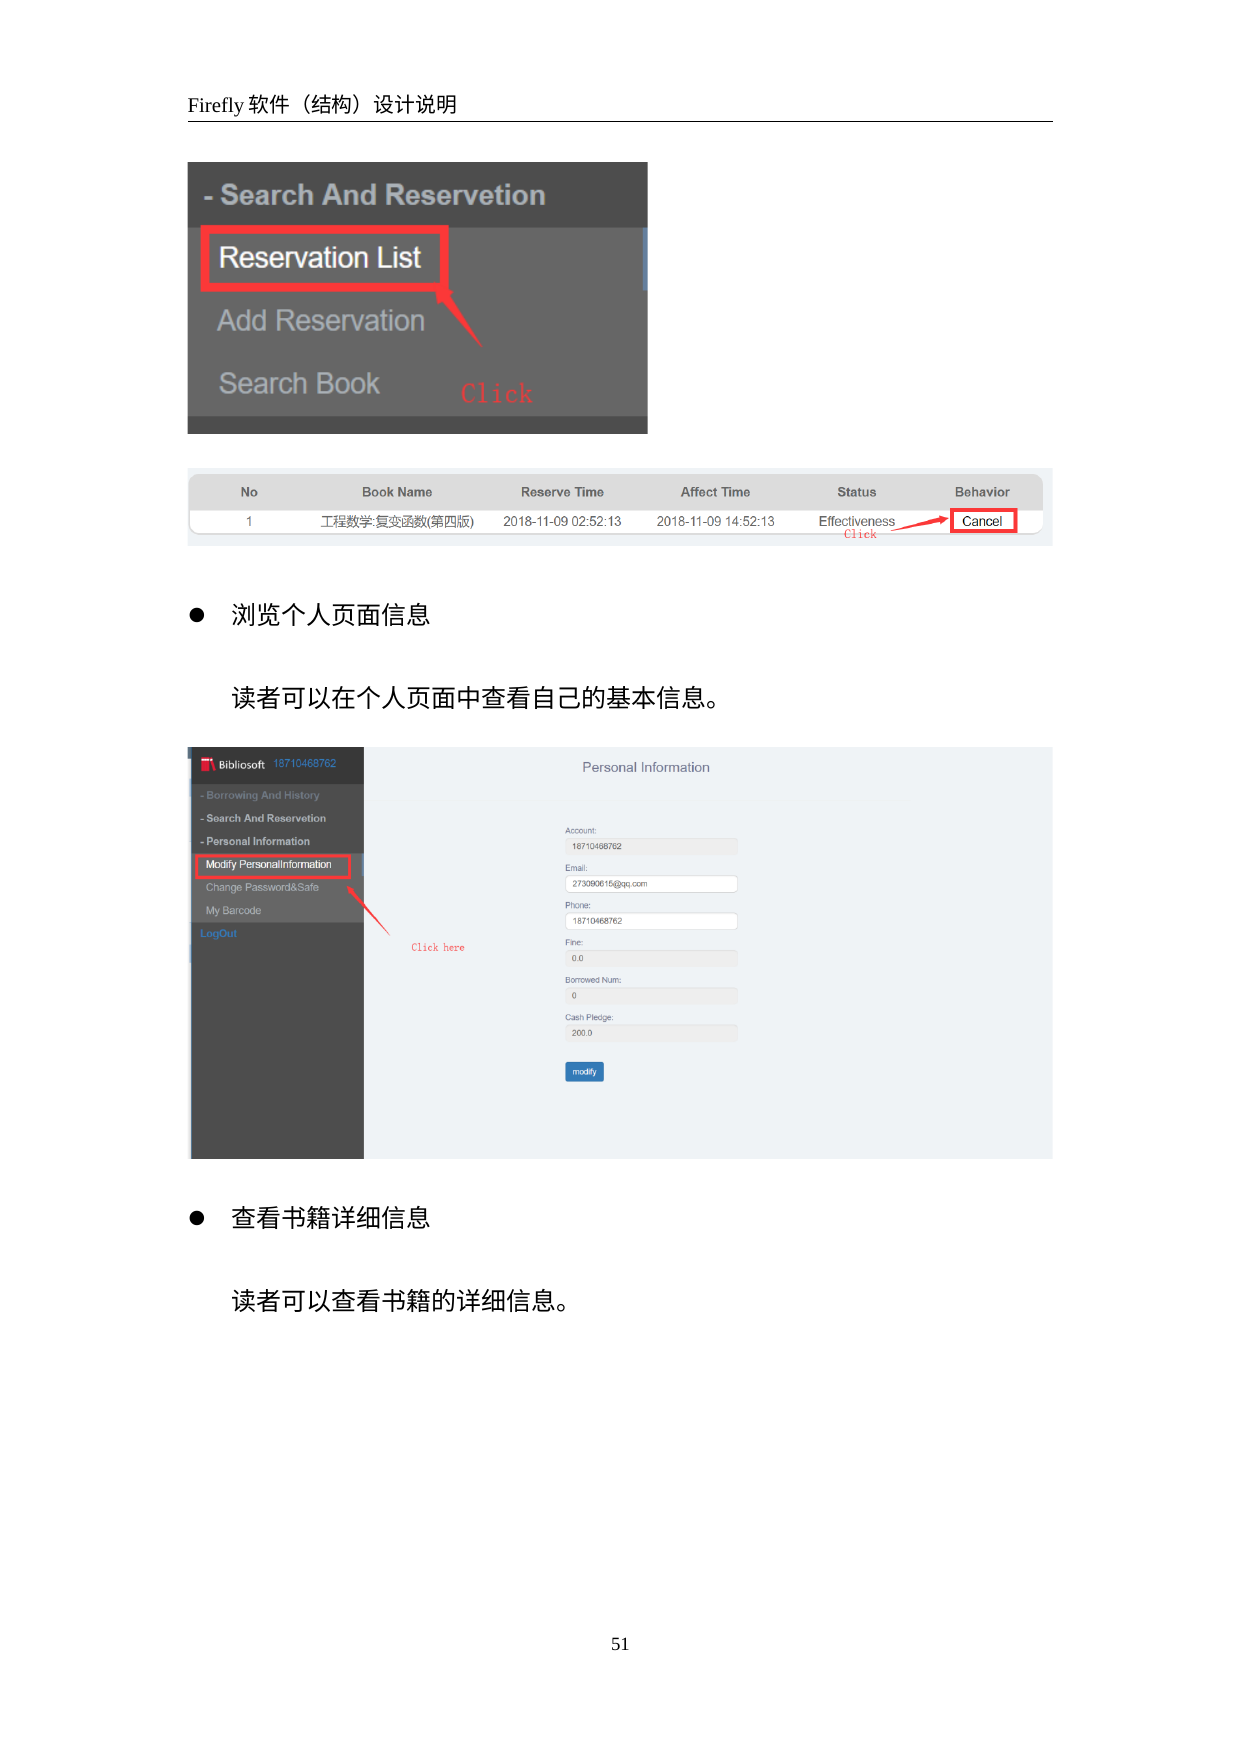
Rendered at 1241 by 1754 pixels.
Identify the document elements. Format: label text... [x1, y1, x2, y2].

picture [187, 468, 1053, 546]
list 查看书籍详细信息 [187, 1184, 1053, 1249]
picture [187, 747, 1053, 1159]
list 浏览个人页面信息 [187, 581, 1053, 646]
text 读者可以查看书籍的详细信息。 [187, 1267, 1053, 1332]
picture [187, 162, 648, 434]
text 读者可以在个人页面中查看自己的基本信息。 [187, 664, 1053, 729]
